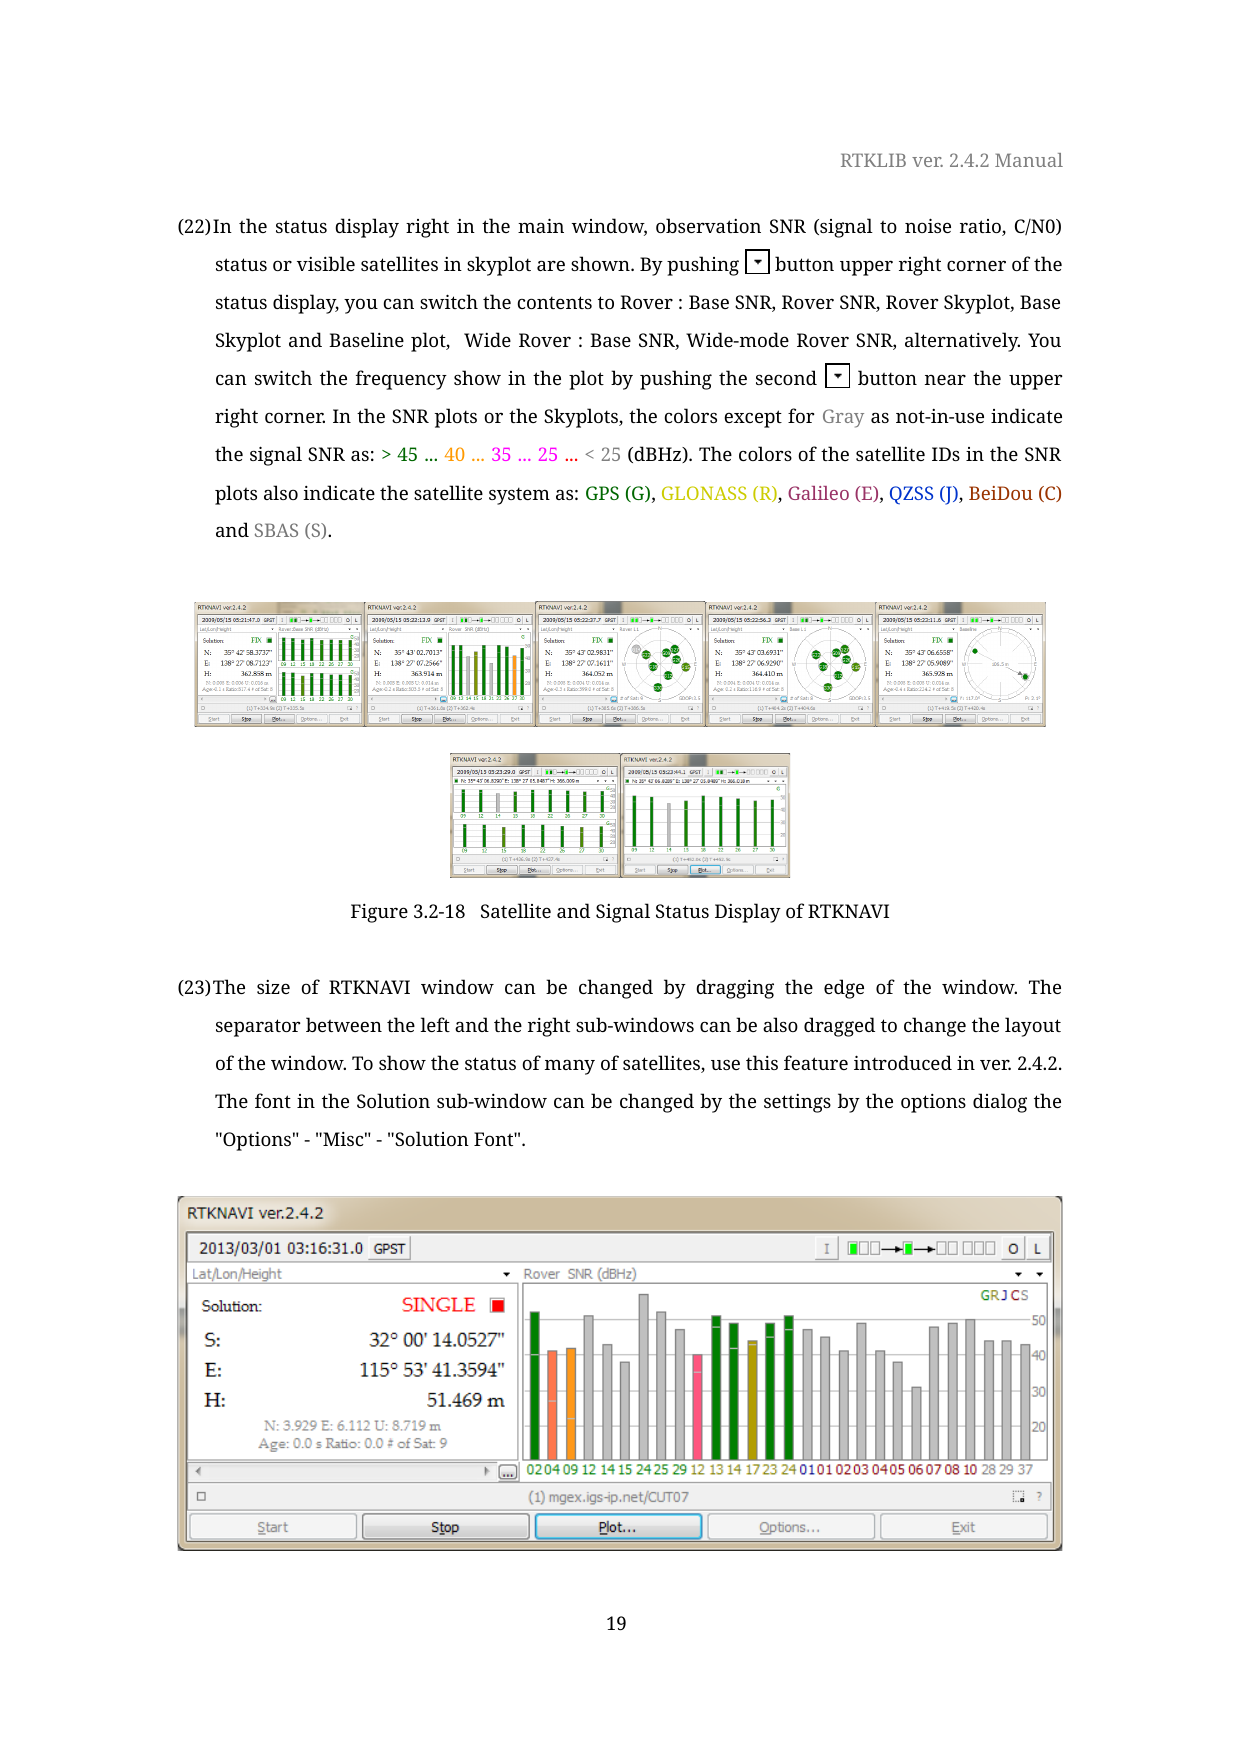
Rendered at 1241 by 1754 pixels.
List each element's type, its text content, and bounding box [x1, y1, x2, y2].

picture [747, 251, 768, 273]
picture [450, 753, 791, 878]
picture [827, 365, 849, 387]
list In the status display right in the main window, observation SNR (signal to noise ratio, C/N0) status or visible satellites in skyplot are shown. By pushing button upper right corner of the status display, you can switch the contents to Rover : Base SNR, Rover SNR, Rover Skyplot, Base Skyplot and Baseline plot, Wide Rover : Base SNR, Wide-mode Rover SNR, alternatively. You can switch the frequency show in the plot by pushing the second button near the upper right corner. In the SNR plots or the Skyplots, the colors except for Gray as not-in-use indicate the signal SNR as: > 45 ... 40 ... 35 ... 25 ... < 25 (dBHz). The colors of the satellite IDs in the SNR plots also indicate the satellite system as: GPS (G), GLONASS (R), Galileo (E), QZSS (J), BeiDou (C) and SBAS (S). [177, 207, 1063, 549]
picture [194, 601, 1046, 727]
picture [177, 1196, 1063, 1551]
text Figure 3.2-18 Satellite and Signal Status Display of RTKNAVI [177, 892, 1063, 930]
list The size of RTKNAVI window can be changed by dragging the edge of the window. The separator between the left and the right sub-windows can be also dragged to change the layout of the window. To show the status of many of satellites, use this feature introduced in ver. 2.4.2. The font in the Solution sub-window can be changed by the settings by the options dialog the "Options" - "Misc" - "Solution Font". [177, 968, 1063, 1158]
